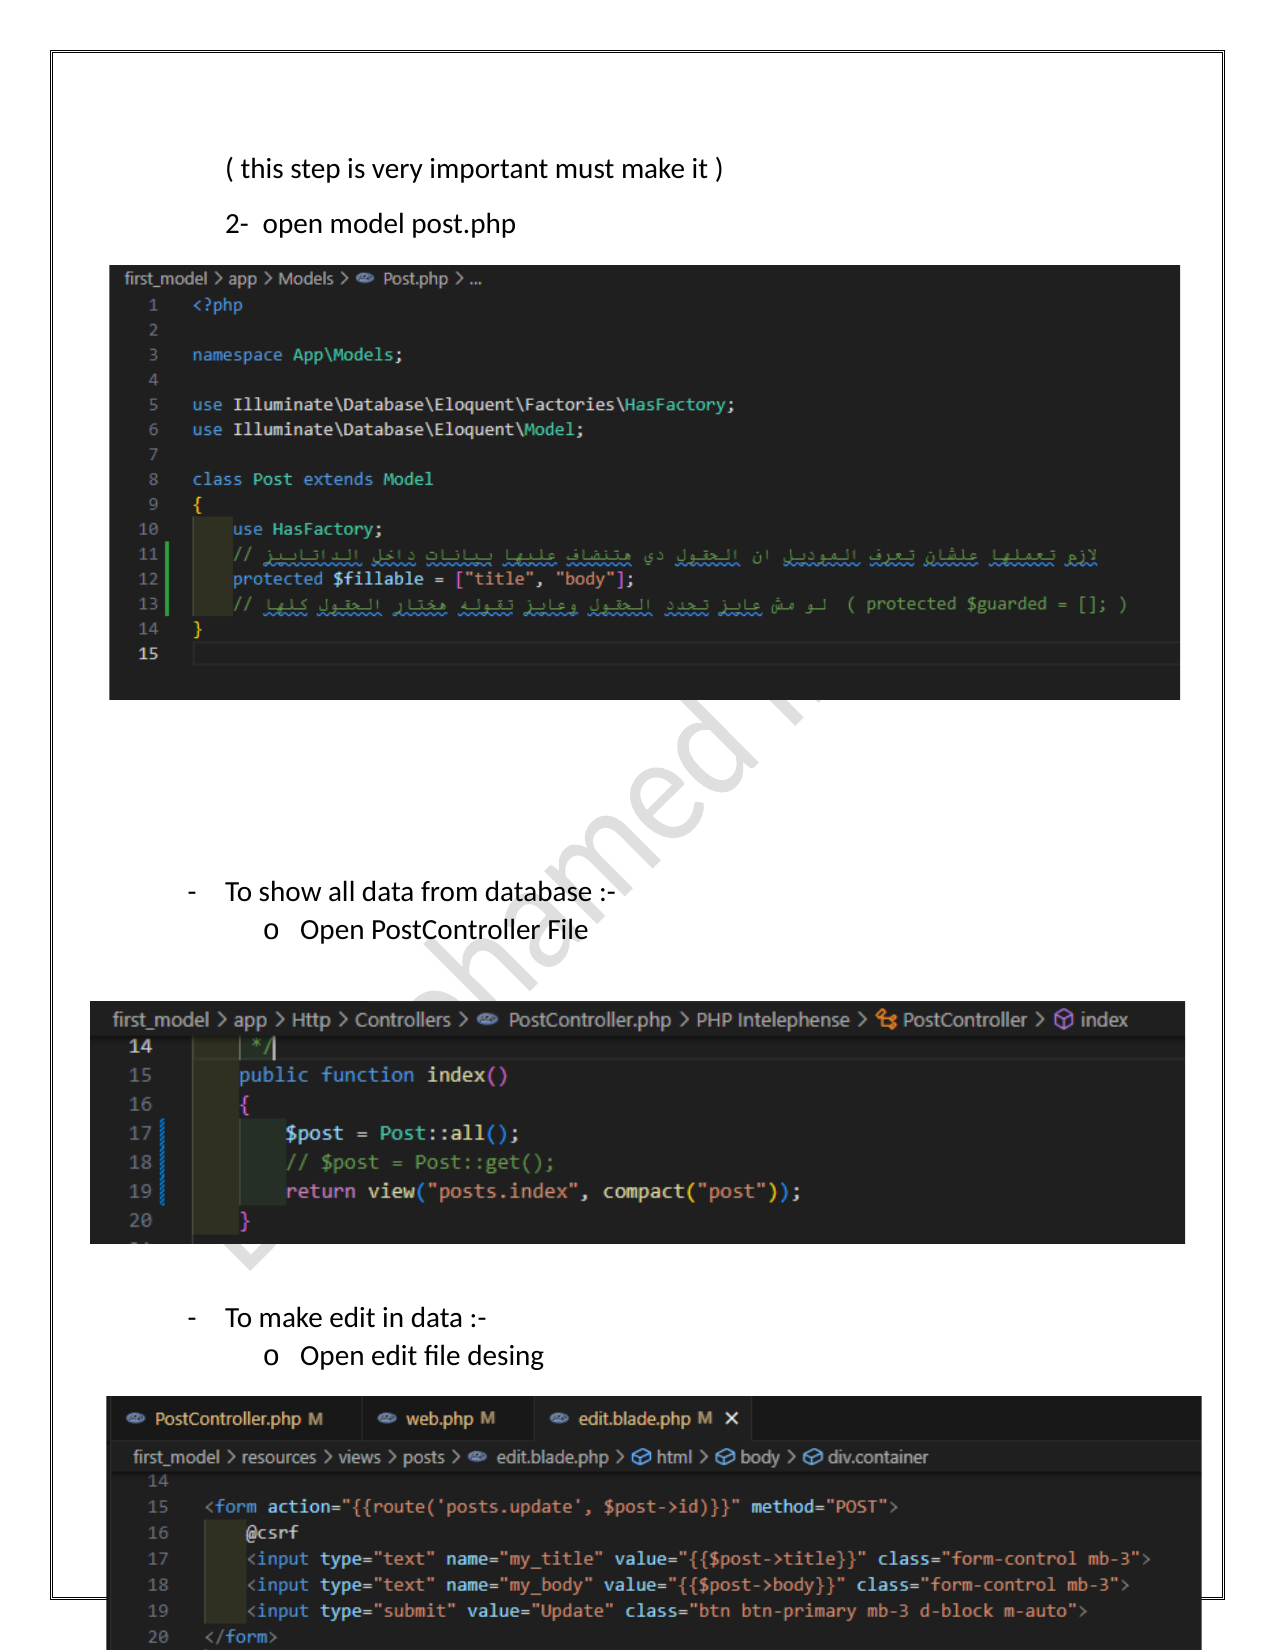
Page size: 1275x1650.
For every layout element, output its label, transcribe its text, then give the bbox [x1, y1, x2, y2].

list open model post.php [225, 205, 1125, 241]
text ( this step is very important must make it ) [225, 150, 1125, 186]
list Open edit file desing [262, 1337, 1125, 1374]
picture [106, 1396, 1202, 1650]
picture [90, 1001, 1186, 1244]
list To make edit in data :- [187, 1299, 1125, 1334]
picture [109, 265, 1180, 700]
list Open PostController File [262, 911, 1125, 948]
list To show all data from database :- [187, 873, 1125, 908]
